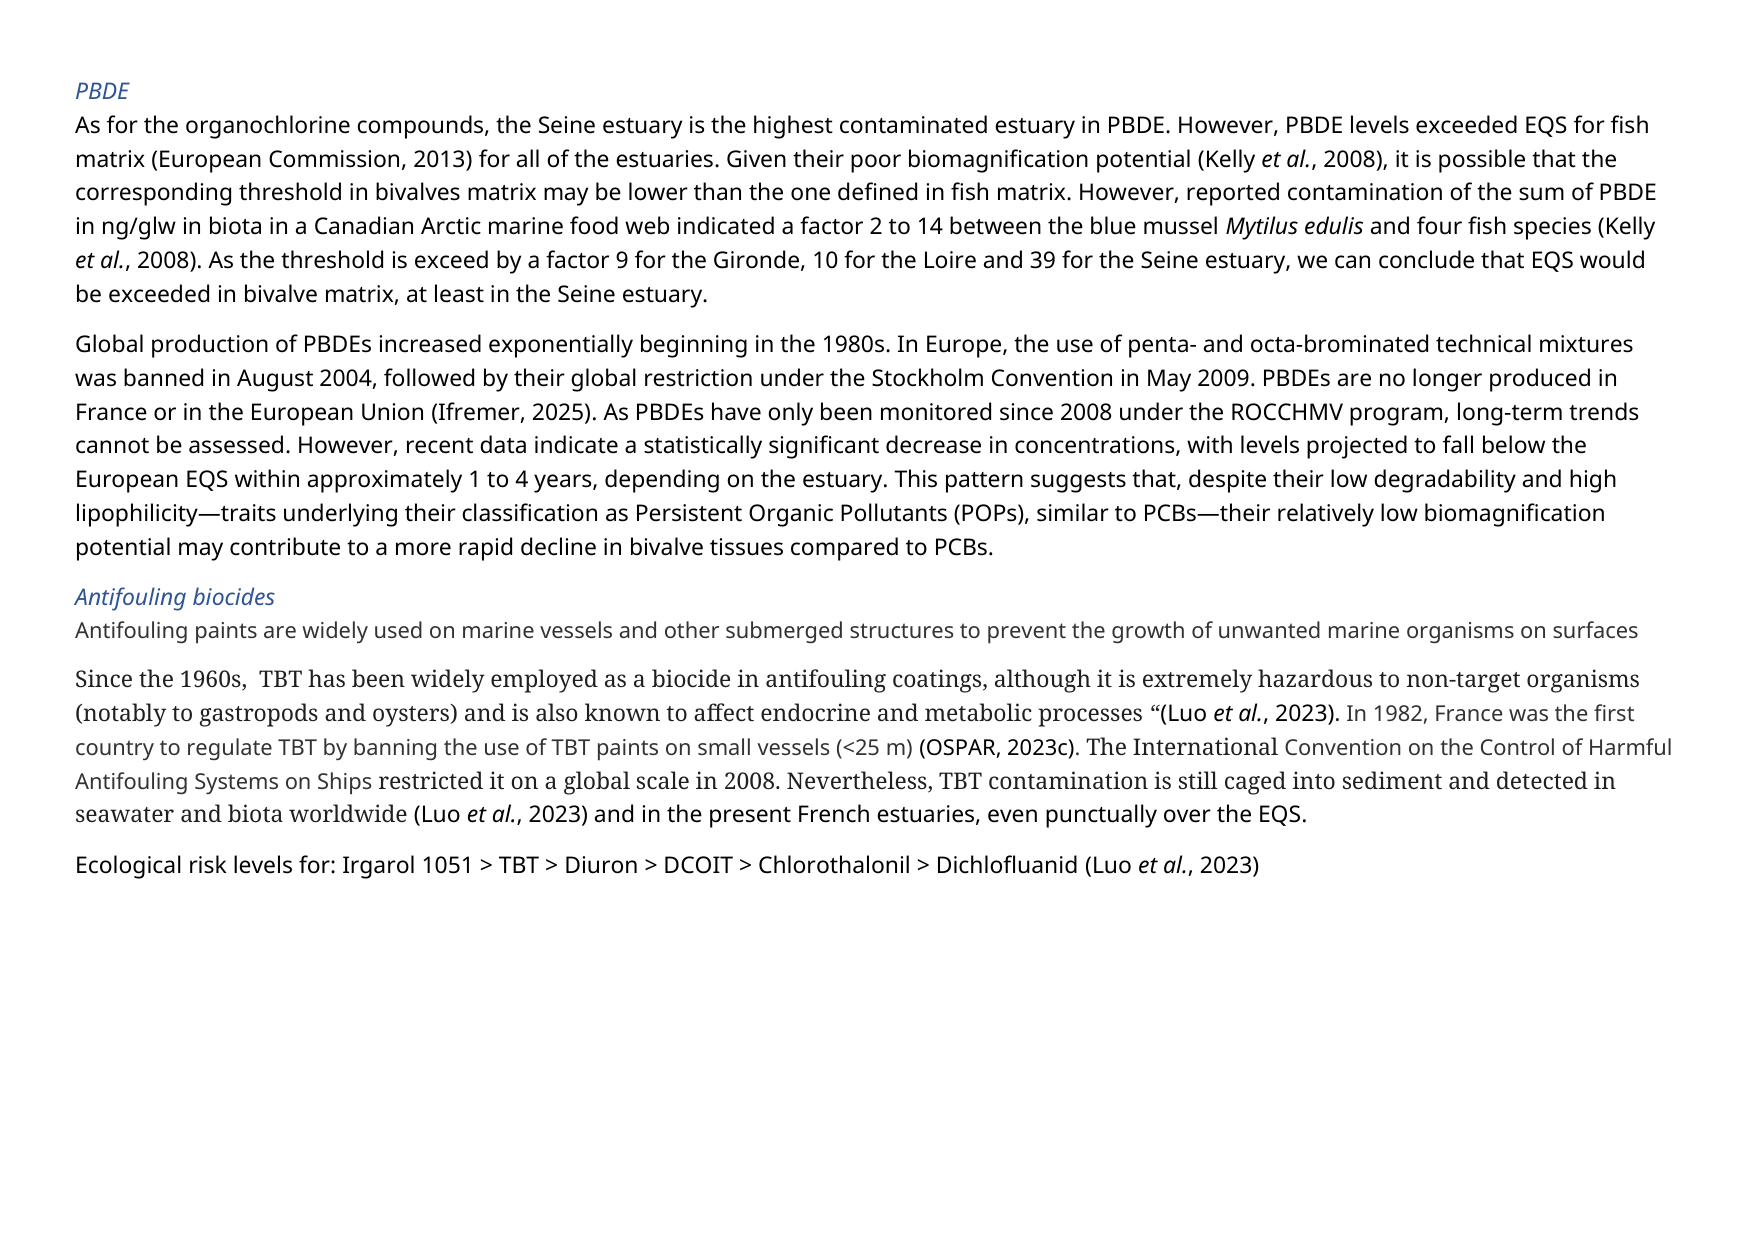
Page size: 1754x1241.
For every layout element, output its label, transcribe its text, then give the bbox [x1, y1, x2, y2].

subtitle Antifouling biocides [75, 581, 1679, 612]
text Since the 1960s, TBT has been widely employed as a biocide in antifouling coatings, although it is extremely hazardous to non-target organisms (notably to gastropods and oysters) and is also known to affect endocrine and metabolic processes “(Luo et al., 2023). In 1982, France was the first country to regulate TBT by banning the use of TBT paints on small vessels (<25 m) (OSPAR, 2023c). The International Convention on the Control of Harmful Antifouling Systems on Ships restricted it on a global scale in 2008. Nevertheless, TBT contamination is still caged into sediment and detected in seawater and biota worldwide (Luo et al., 2023) and in the present French estuaries, even punctually over the EQS. [75, 663, 1679, 829]
text As for the organochlorine compounds, the Seine estuary is the highest contaminated estuary in PBDE. However, PBDE levels exceeded EQS for fish matrix (European Commission, 2013) for all of the estuaries. Given their poor biomagnification potential (Kelly et al., 2008), it is possible that the corresponding threshold in bivalves matrix may be lower than the one defined in fish matrix. However, reported contamination of the sum of PBDE in ng/glw in biota in a Canadian Arctic marine food web indicated a factor 2 to 14 between the blue mussel Mytilus edulis and four fish species (Kelly et al., 2008). As the threshold is exceed by a factor 9 for the Gironde, 10 for the Loire and 39 for the Seine estuary, we can conclude that EQS would be exceeded in bivalve matrix, at least in the Seine estuary. [75, 109, 1679, 309]
text Antifouling paints are widely used on marine vessels and other submerged structures to prevent the growth of unwanted marine organisms on surfaces [75, 614, 1679, 644]
text Global production of PBDEs increased exponentially beginning in the 1980s. In Europe, the use of penta- and octa-brominated technical mixtures was banned in August 2004, followed by their global restriction under the Stockholm Convention in May 2009. PBDEs are no longer produced in France or in the European Union (Ifremer, 2025). As PBDEs have only been monitored since 2008 under the ROCCHMV program, long-term trends cannot be assessed. However, recent data indicate a statistically significant decrease in concentrations, with levels projected to fall below the European EQS within approximately 1 to 4 years, depending on the estuary. This pattern suggests that, despite their low degradability and high lipophilicity—traits underlying their classification as Persistent Organic Pollutants (POPs), similar to PCBs—their relatively low biomagnification potential may contribute to a more rapid decline in bivalve tissues compared to PCBs. [75, 328, 1679, 562]
text Ecological risk levels for: Irgarol 1051 > TBT > Diuron > DCOIT > Chlorothalonil > Dichlofluanid (Luo et al., 2023) [75, 849, 1679, 880]
subtitle PBDE [75, 75, 1679, 106]
